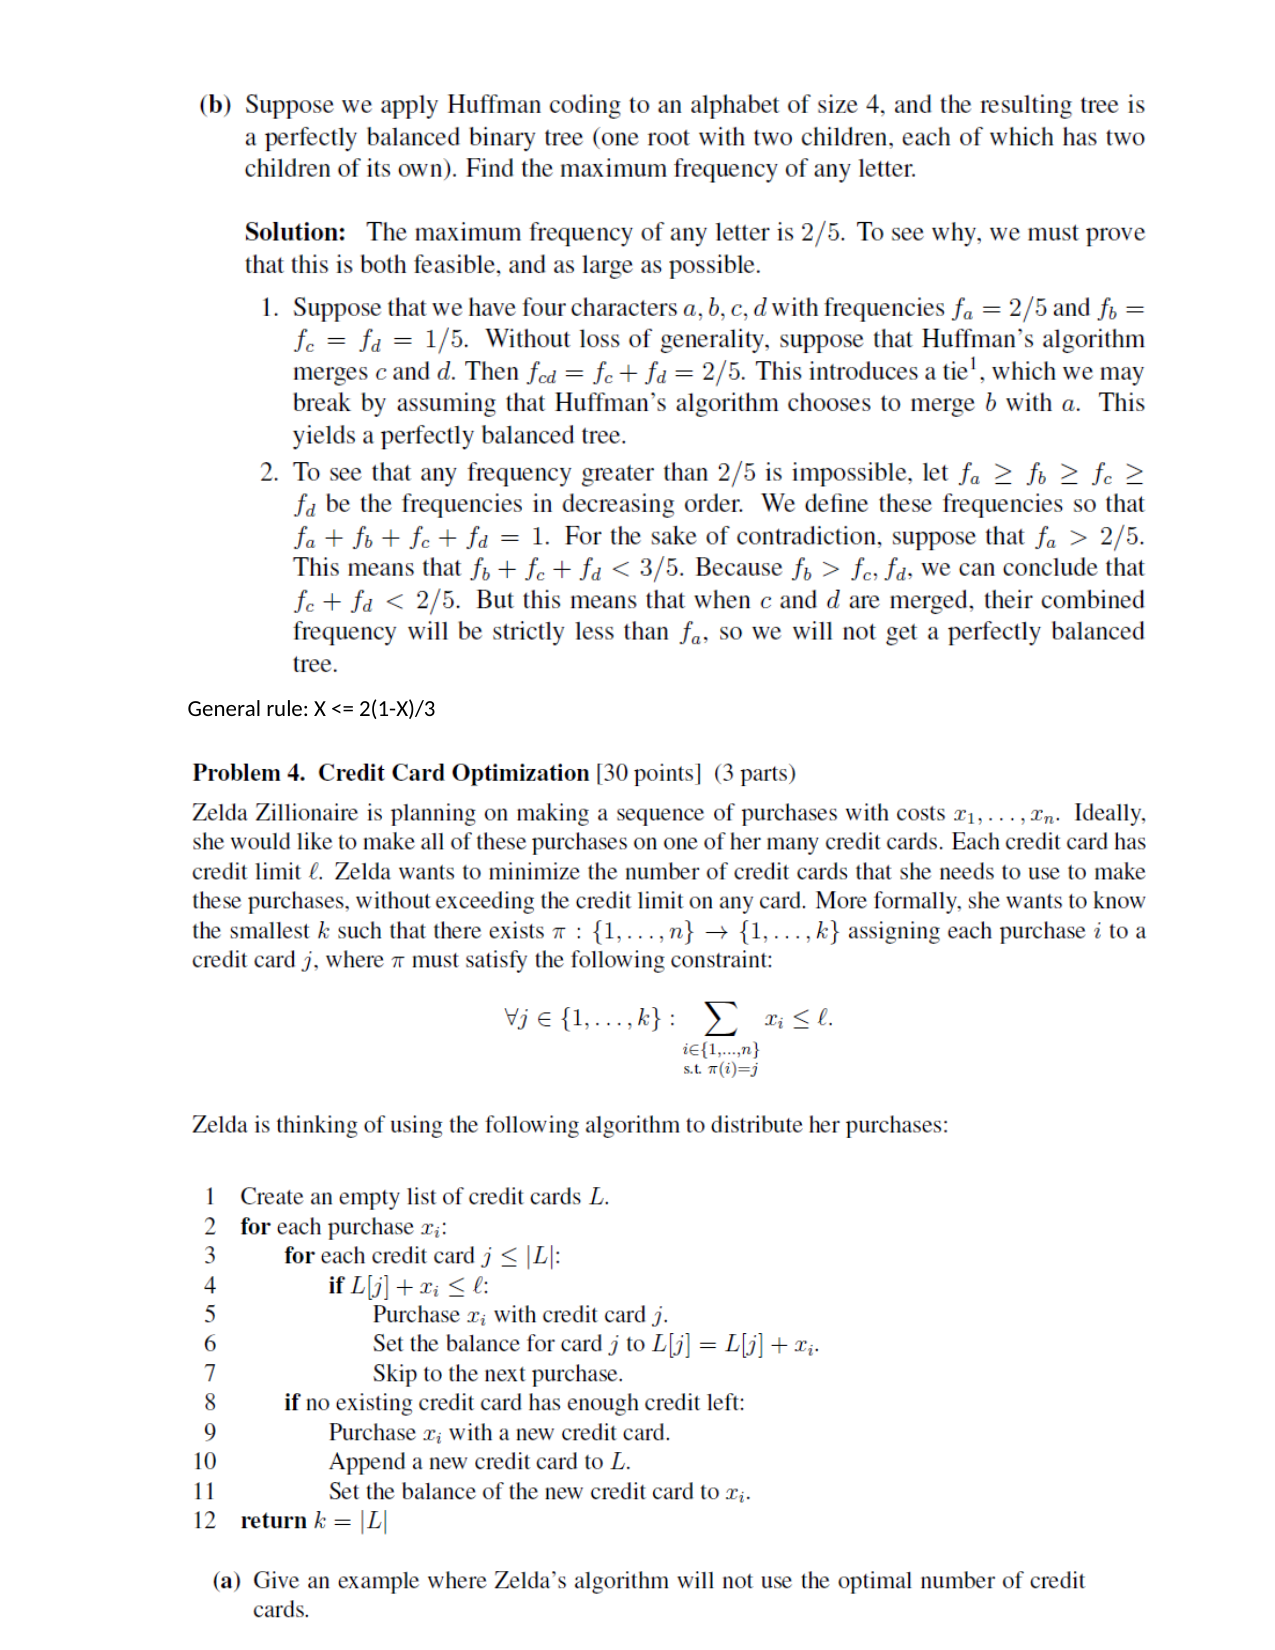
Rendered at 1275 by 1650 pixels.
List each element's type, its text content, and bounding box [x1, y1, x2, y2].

list General rule: X <= 2(1-X)/3 [187, 694, 1125, 722]
picture [187, 755, 1163, 1628]
picture [187, 84, 1163, 693]
